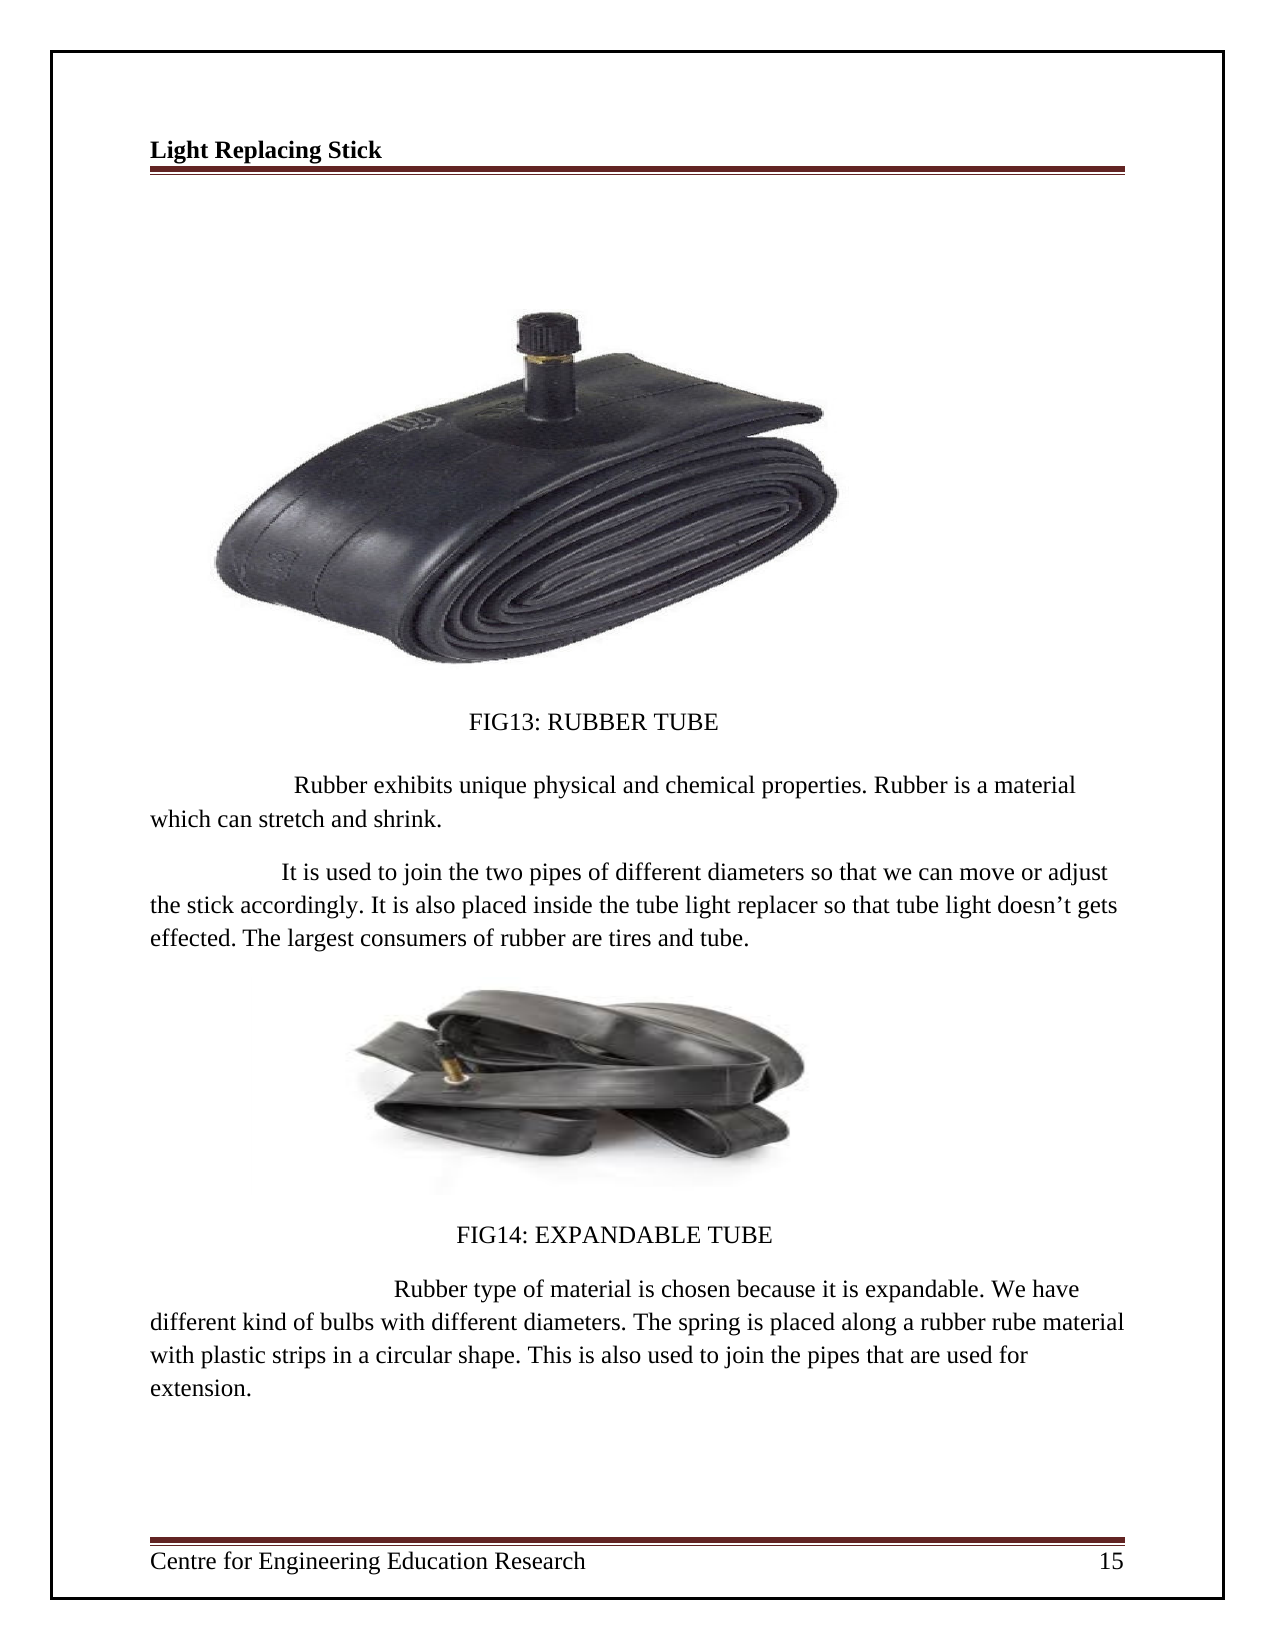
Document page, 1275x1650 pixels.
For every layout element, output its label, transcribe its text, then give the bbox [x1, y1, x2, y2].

picture [250, 977, 913, 1195]
text It is used to join the two pipes of different diameters so that we can move or adjust the stick accordingly. It is also placed inside the tube light replacer so that tube light doesn’t gets effected. The largest consumers of rubber are tires and tube. [150, 857, 1125, 953]
picture [150, 303, 904, 672]
text Rubber exhibits unique physical and chemical properties. Rubber is a material which can stretch and shrink. [150, 771, 1125, 832]
text FIG13: RUBBER TUBE [150, 707, 1125, 735]
text Rubber type of material is chosen because it is expandable. We have different kind of bulbs with different diameters. The spring is placed along a rubber rube material with plastic strips in a circular shape. This is also used to join the pipes that are used for extension. [150, 1274, 1125, 1402]
text FIG14: EXPANDABLE TUBE [150, 1220, 1125, 1249]
